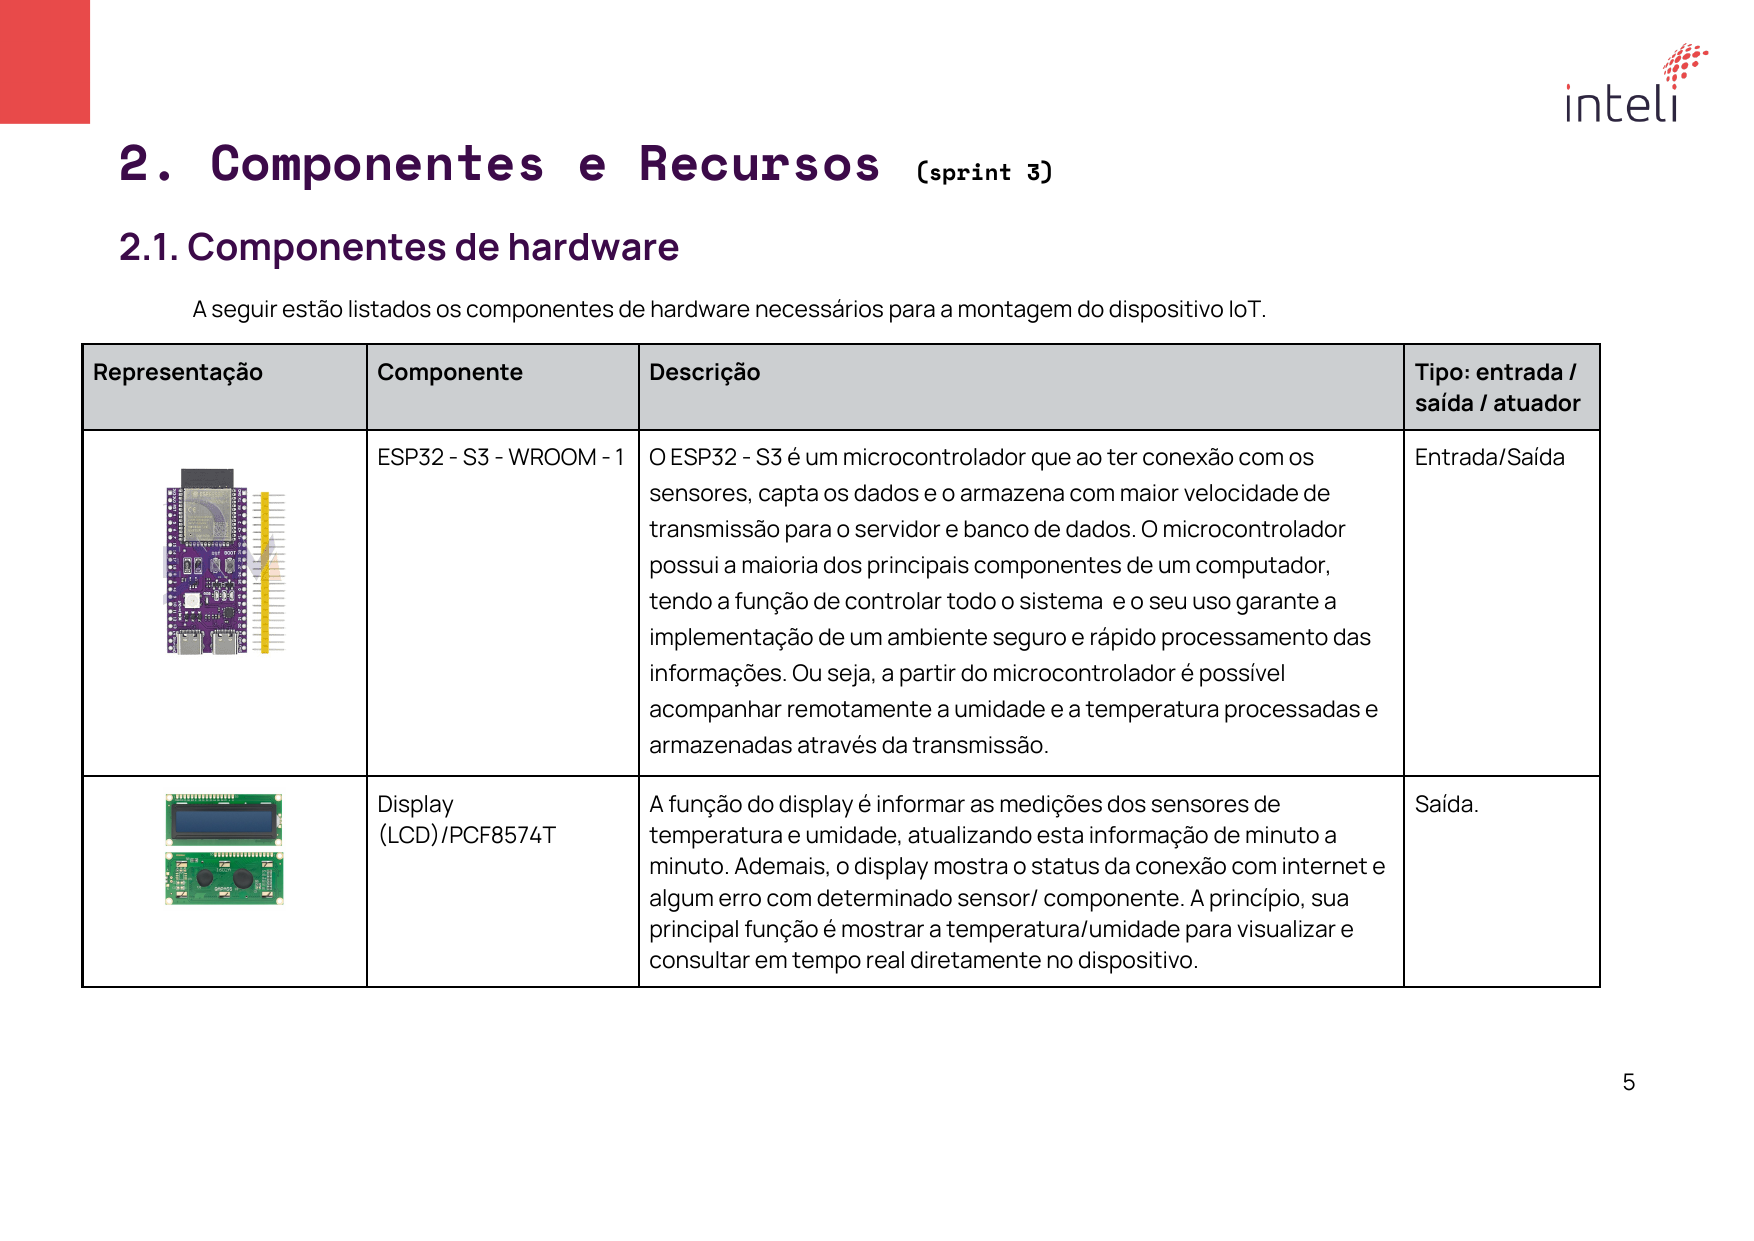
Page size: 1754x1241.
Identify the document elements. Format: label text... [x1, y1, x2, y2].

text A seguir estão listados os componentes de hardware necessários para a montagem do dispositivo IoT. [118, 292, 1636, 324]
table_cell A função do display é informar as medições dos sensores de temperatura e umidade, atualizando esta informação de minuto a minuto. Ademais, o display mostra o status da conexão com internet e algum erro com determinado sensor/ componente. A princípio, sua principal função é mostrar a temperatura/umidade para visualizar e consultar em tempo real diretamente no dispositivo. [640, 777, 1403, 986]
picture [163, 441, 287, 670]
table_header Tipo: entrada / saída / atuador [1405, 345, 1599, 429]
subtitle 2. Componentes e Recursos (sprint 3) [118, 124, 1636, 198]
subtitle 2.1. Componentes de hardware [118, 221, 1636, 272]
table_cell O ESP32 - S3 é um microcontrolador que ao ter conexão com os sensores, capta os dados e o armazena com maior velocidade de transmissão para o servidor e banco de dados. O microcontrolador possui a maioria dos principais componentes de um computador, tendo a função de controlar todo o sistema e o seu uso garante a implementação de um ambiente seguro e rápido processamento das informações. Ou seja, a partir do microcontrolador é possível acompanhar remotamente a umidade e a temperatura processadas e armazenadas através da transmissão. [640, 431, 1403, 775]
table_cell [84, 431, 366, 775]
table_cell Display (LCD)/PCF8574T [368, 777, 638, 986]
table_header Descrição [640, 345, 1403, 429]
table_cell Saída. [1405, 777, 1599, 986]
table_cell Entrada/Saída [1405, 431, 1599, 775]
picture [162, 787, 287, 911]
table_cell [84, 777, 366, 986]
table_cell ESP32 - S3 - WROOM - 1 [368, 431, 638, 775]
picture [0, 0, 91, 124]
picture [1566, 43, 1709, 122]
table_header Representação [84, 345, 366, 429]
table_header Componente [368, 345, 638, 429]
